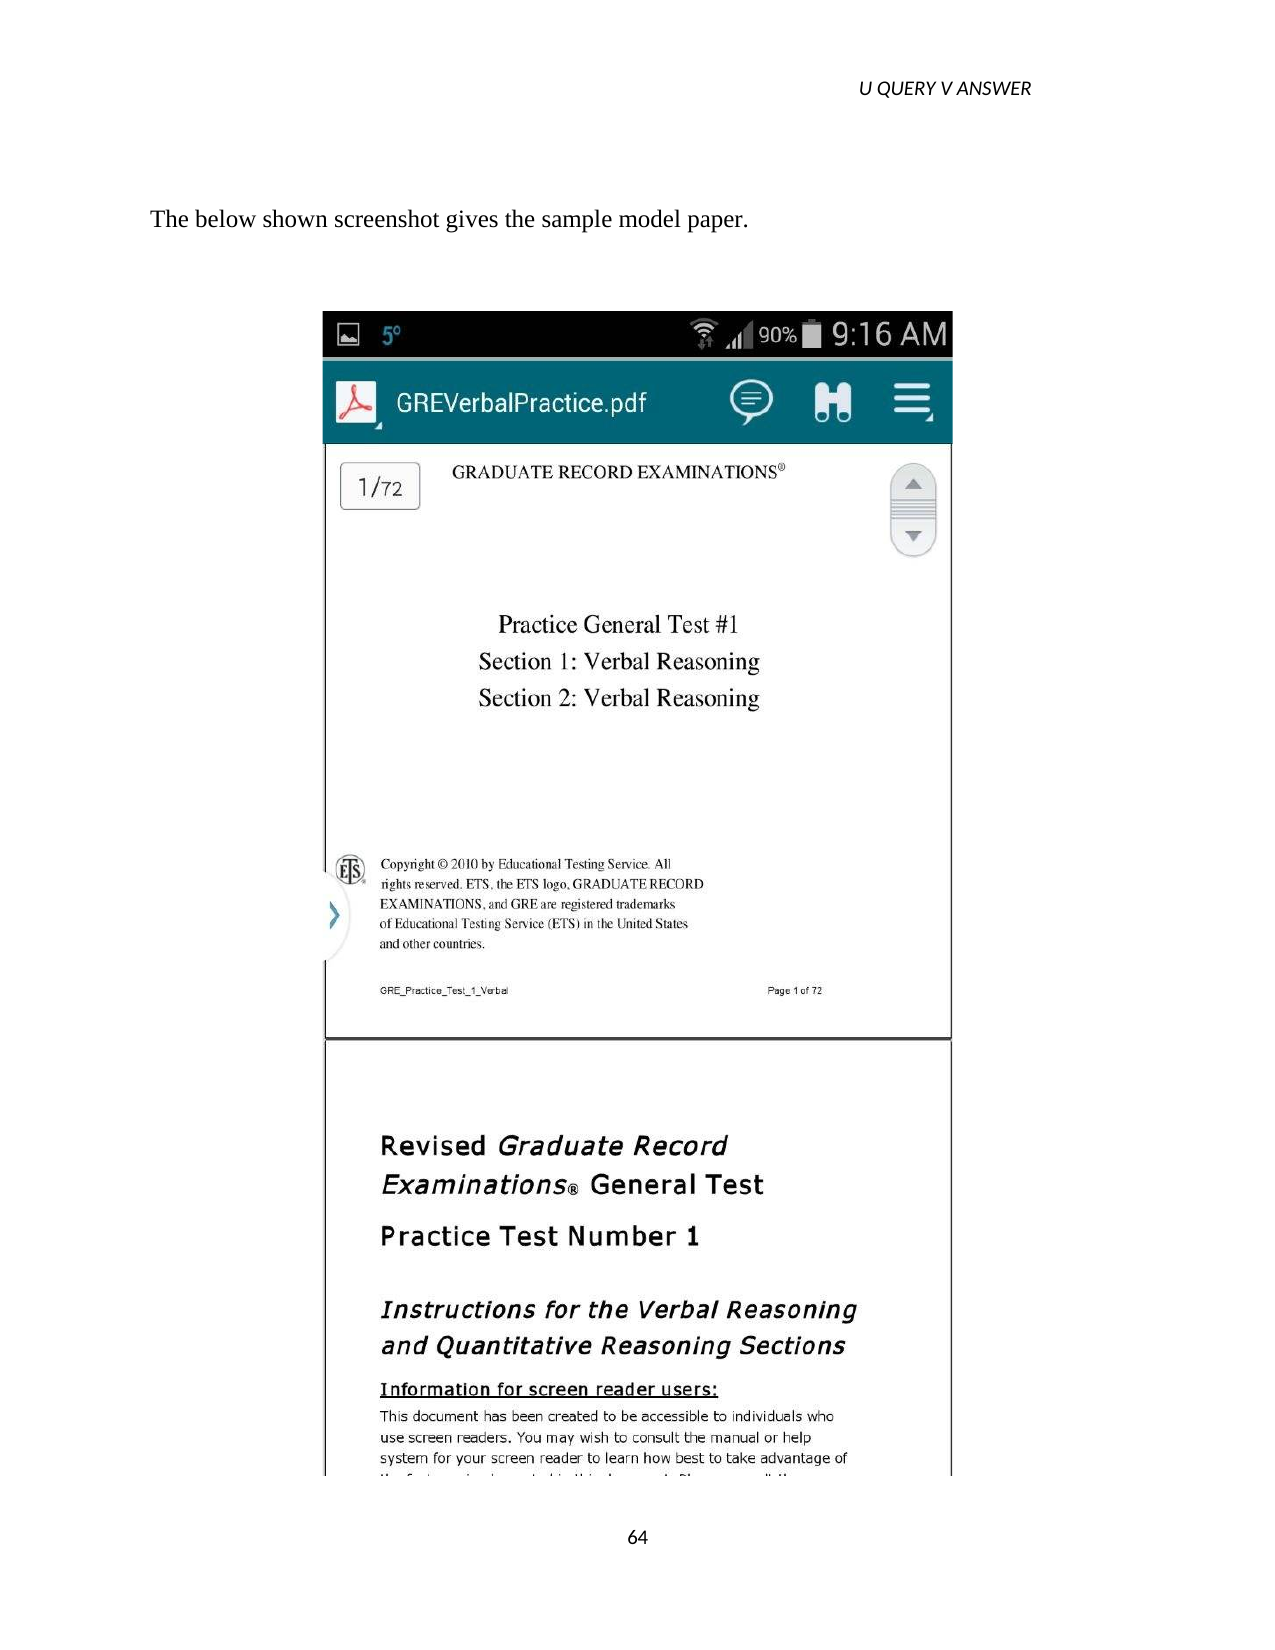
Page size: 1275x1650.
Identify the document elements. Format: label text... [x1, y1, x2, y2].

picture [322, 311, 953, 1476]
text The below shown screenshot gives the sample model paper. [150, 204, 1125, 233]
